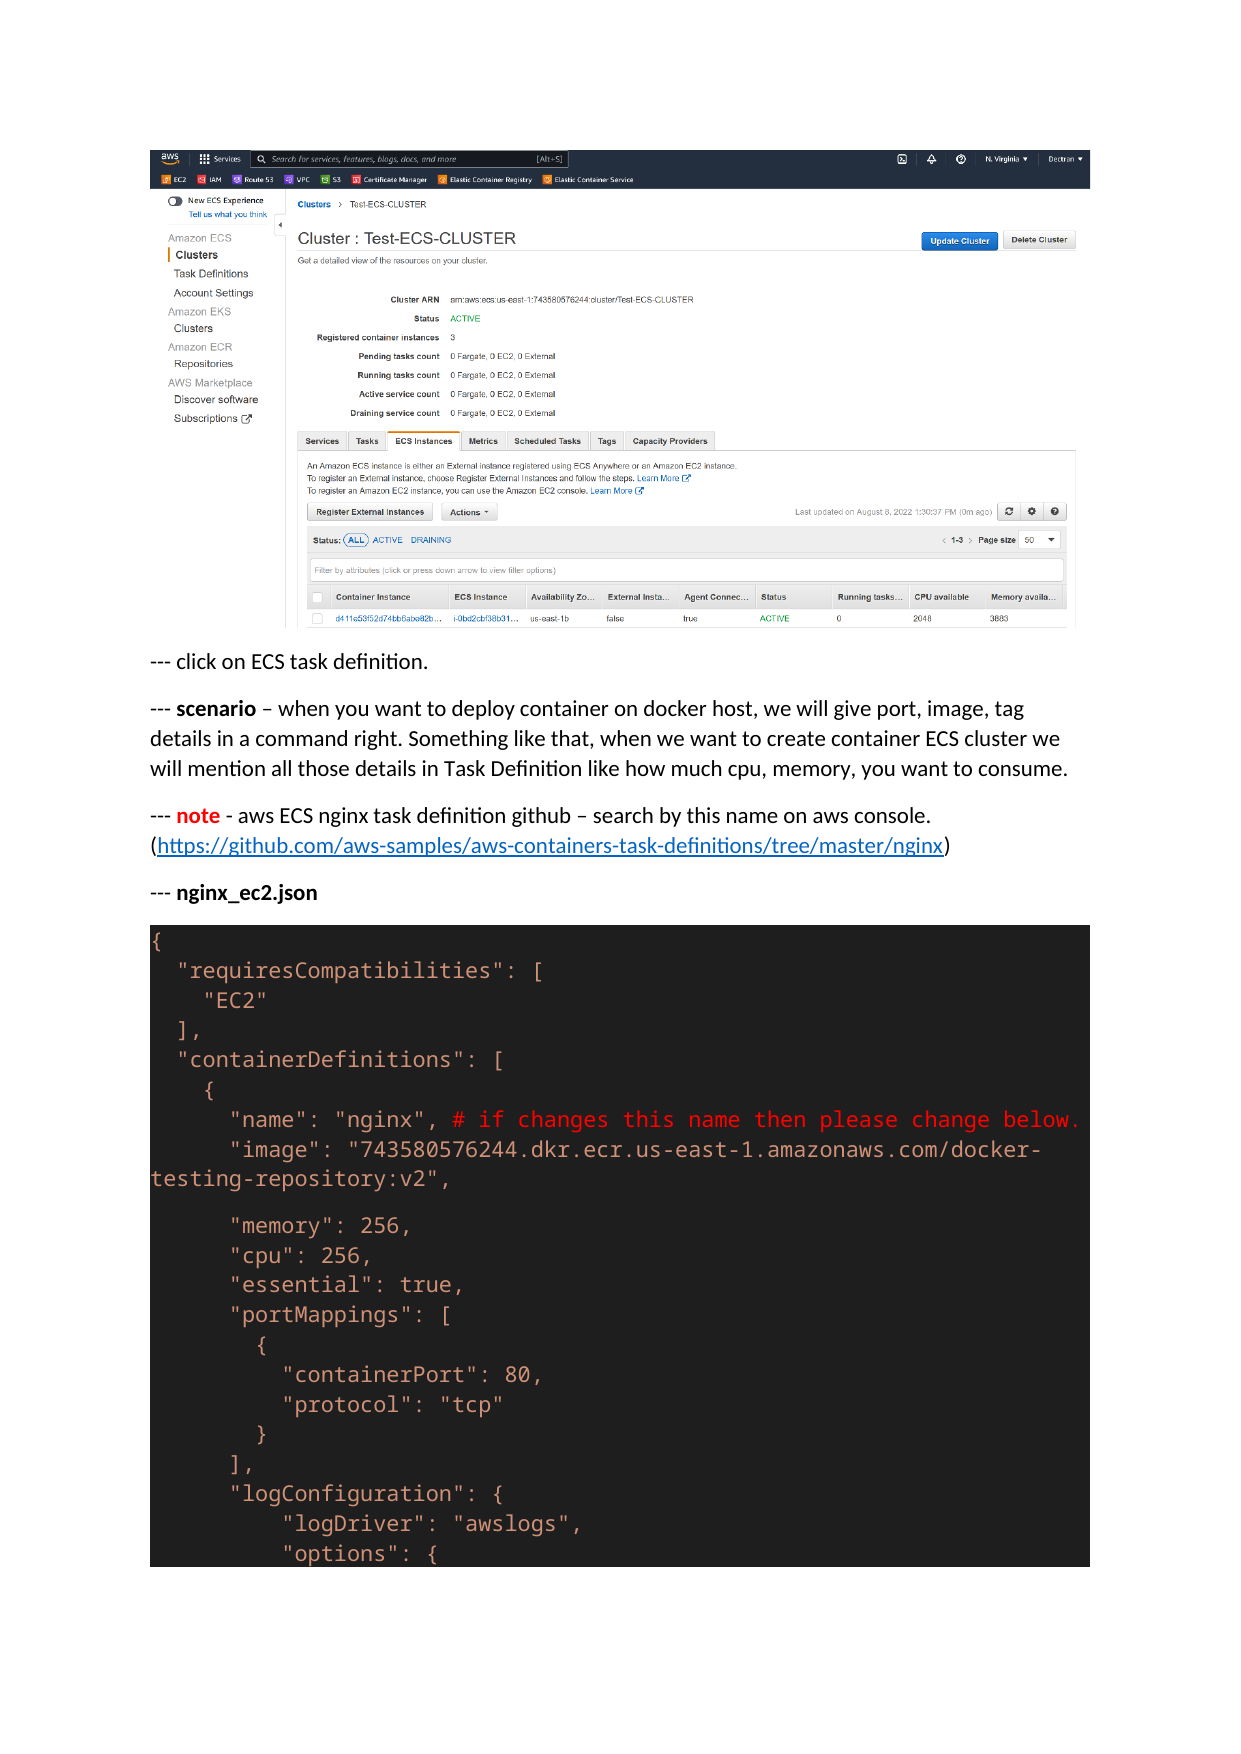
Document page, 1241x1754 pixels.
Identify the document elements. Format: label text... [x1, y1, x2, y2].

text "logConfiguration": { [150, 1478, 1090, 1508]
text "containerPort": 80, [150, 1359, 1090, 1388]
text "protocol": "tcp" [150, 1388, 1090, 1418]
text "name": "nginx", # if changes this name then please change below. [150, 1104, 1090, 1133]
text --- note - aws ECS nginx task definition github – search by this name on aws console. (https://github.com/aws-samples/aws-containers-task-definitions/tree/master/nginx) [150, 801, 1090, 859]
text } [150, 1418, 1090, 1448]
text "image": "743580576244.dkr.ecr.us-east-1.amazonaws.com/docker-testing-repository:v2", [150, 1133, 1090, 1193]
text "portMappings": [ [150, 1299, 1090, 1329]
text "essential": true, [150, 1269, 1090, 1299]
text { [150, 925, 1090, 955]
text { [150, 1329, 1090, 1359]
text --- scenario – when you want to deploy container on docker host, we will give port, image, tag details in a command right. Something like that, when we want to create container ECS cluster we will mention all those details in Task Definition like how much cpu, memory, you want to consume. [150, 694, 1090, 782]
text "containerDefinitions": [ [150, 1044, 1090, 1074]
text --- click on ECS task definition. [150, 647, 1090, 675]
text "EC2" [150, 984, 1090, 1014]
picture [150, 150, 1091, 628]
text { [150, 1074, 1090, 1104]
text "memory": 256, [150, 1210, 1090, 1239]
text "cpu": 256, [150, 1239, 1090, 1269]
text "options": { [150, 1537, 1090, 1567]
text "logDriver": "awslogs", [150, 1508, 1090, 1537]
text ], [150, 1448, 1090, 1478]
text "requiresCompatibilities": [ [150, 955, 1090, 984]
text ], [150, 1014, 1090, 1044]
text --- nginx_ec2.json [150, 878, 1090, 906]
